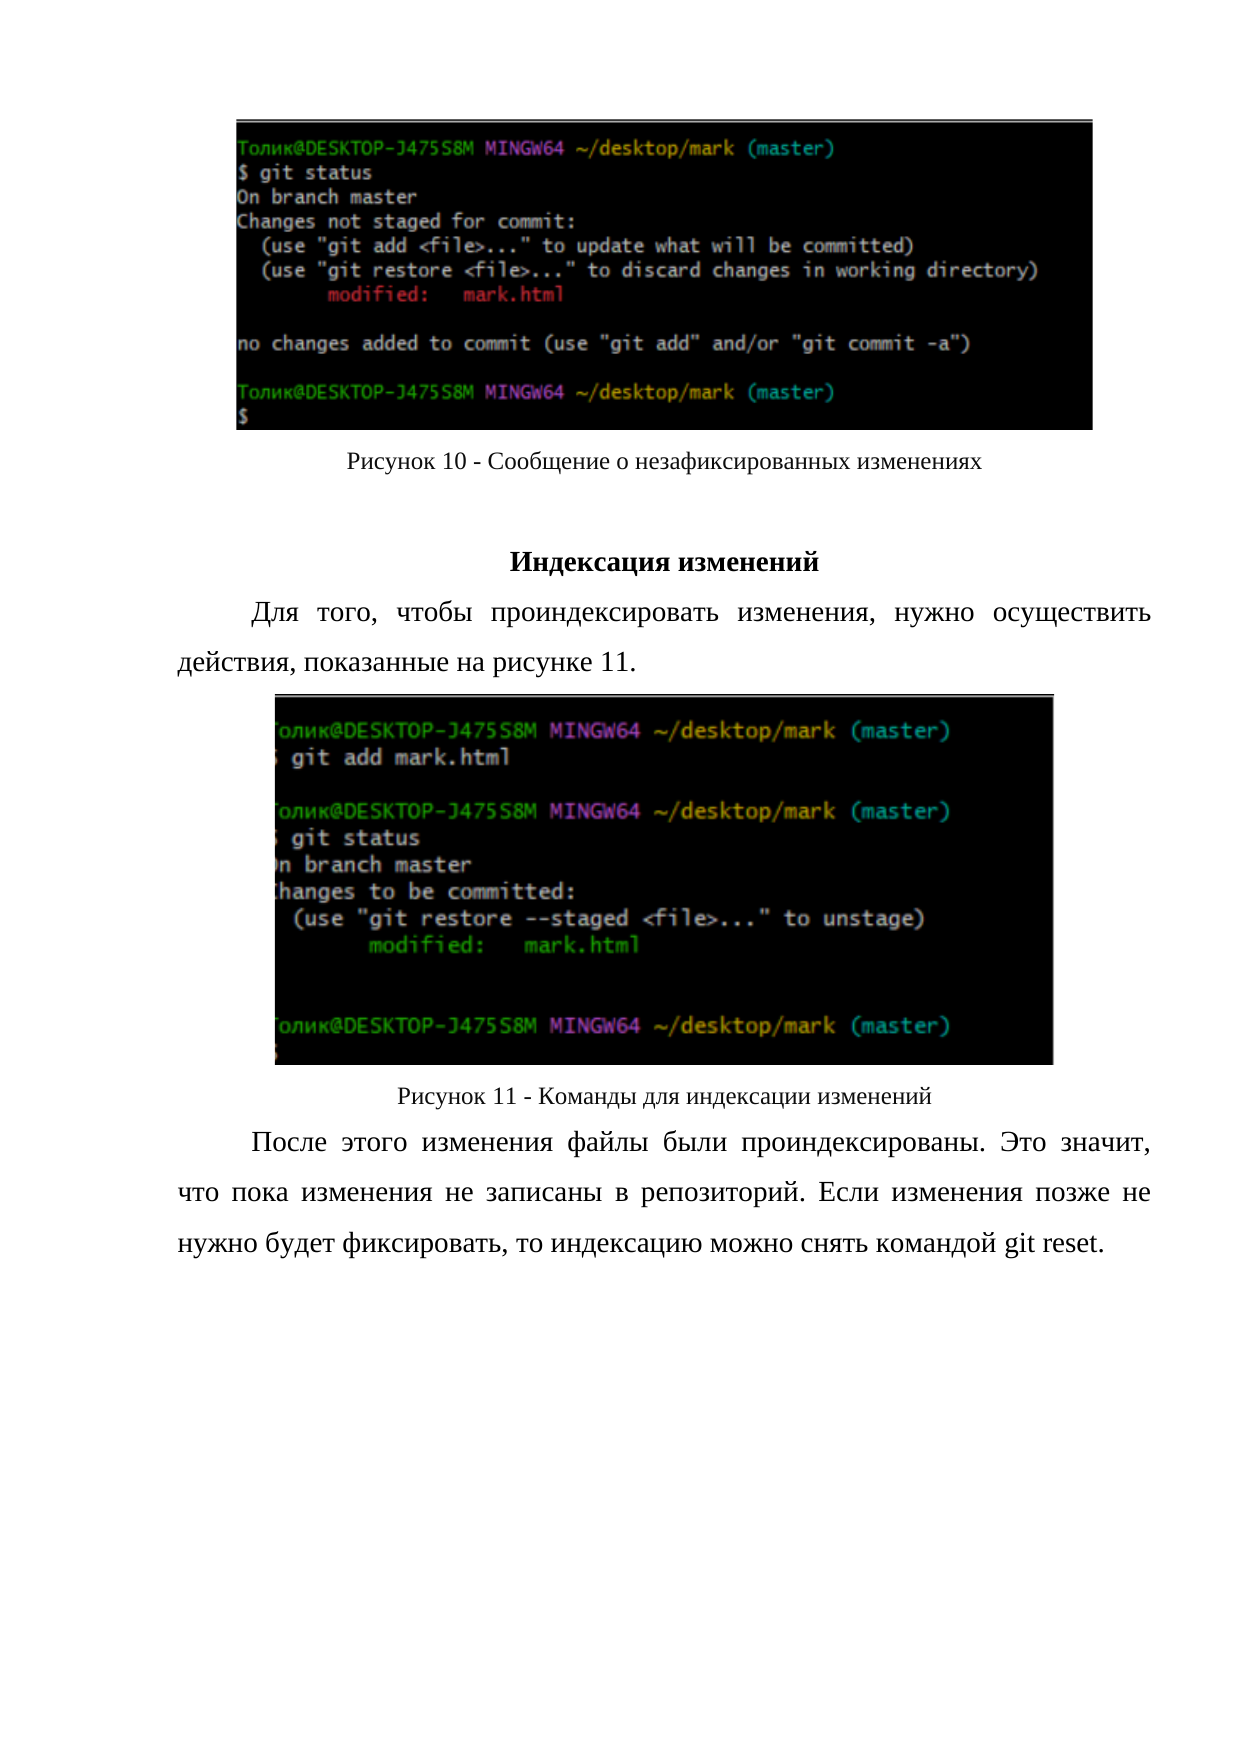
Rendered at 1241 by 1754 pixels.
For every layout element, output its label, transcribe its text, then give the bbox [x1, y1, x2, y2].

text Для того, чтобы проиндексировать изменения, нужно осуществить действия, показанные на рисунке 11. [177, 594, 1152, 678]
text Рисунок 10 - Сообщение о незафиксированных изменениях [177, 446, 1152, 475]
picture [274, 694, 1055, 1065]
text Рисунок 11 - Команды для индексации изменений [177, 1081, 1152, 1110]
picture [236, 118, 1093, 430]
text После этого изменения файлы были проиндексированы. Это значит, что пока изменения не записаны в репозиторий. Если изменения позже не нужно будет фиксировать, то индексацию можно снять командой git reset. [177, 1124, 1152, 1258]
subtitle Индексация изменений [177, 544, 1152, 577]
